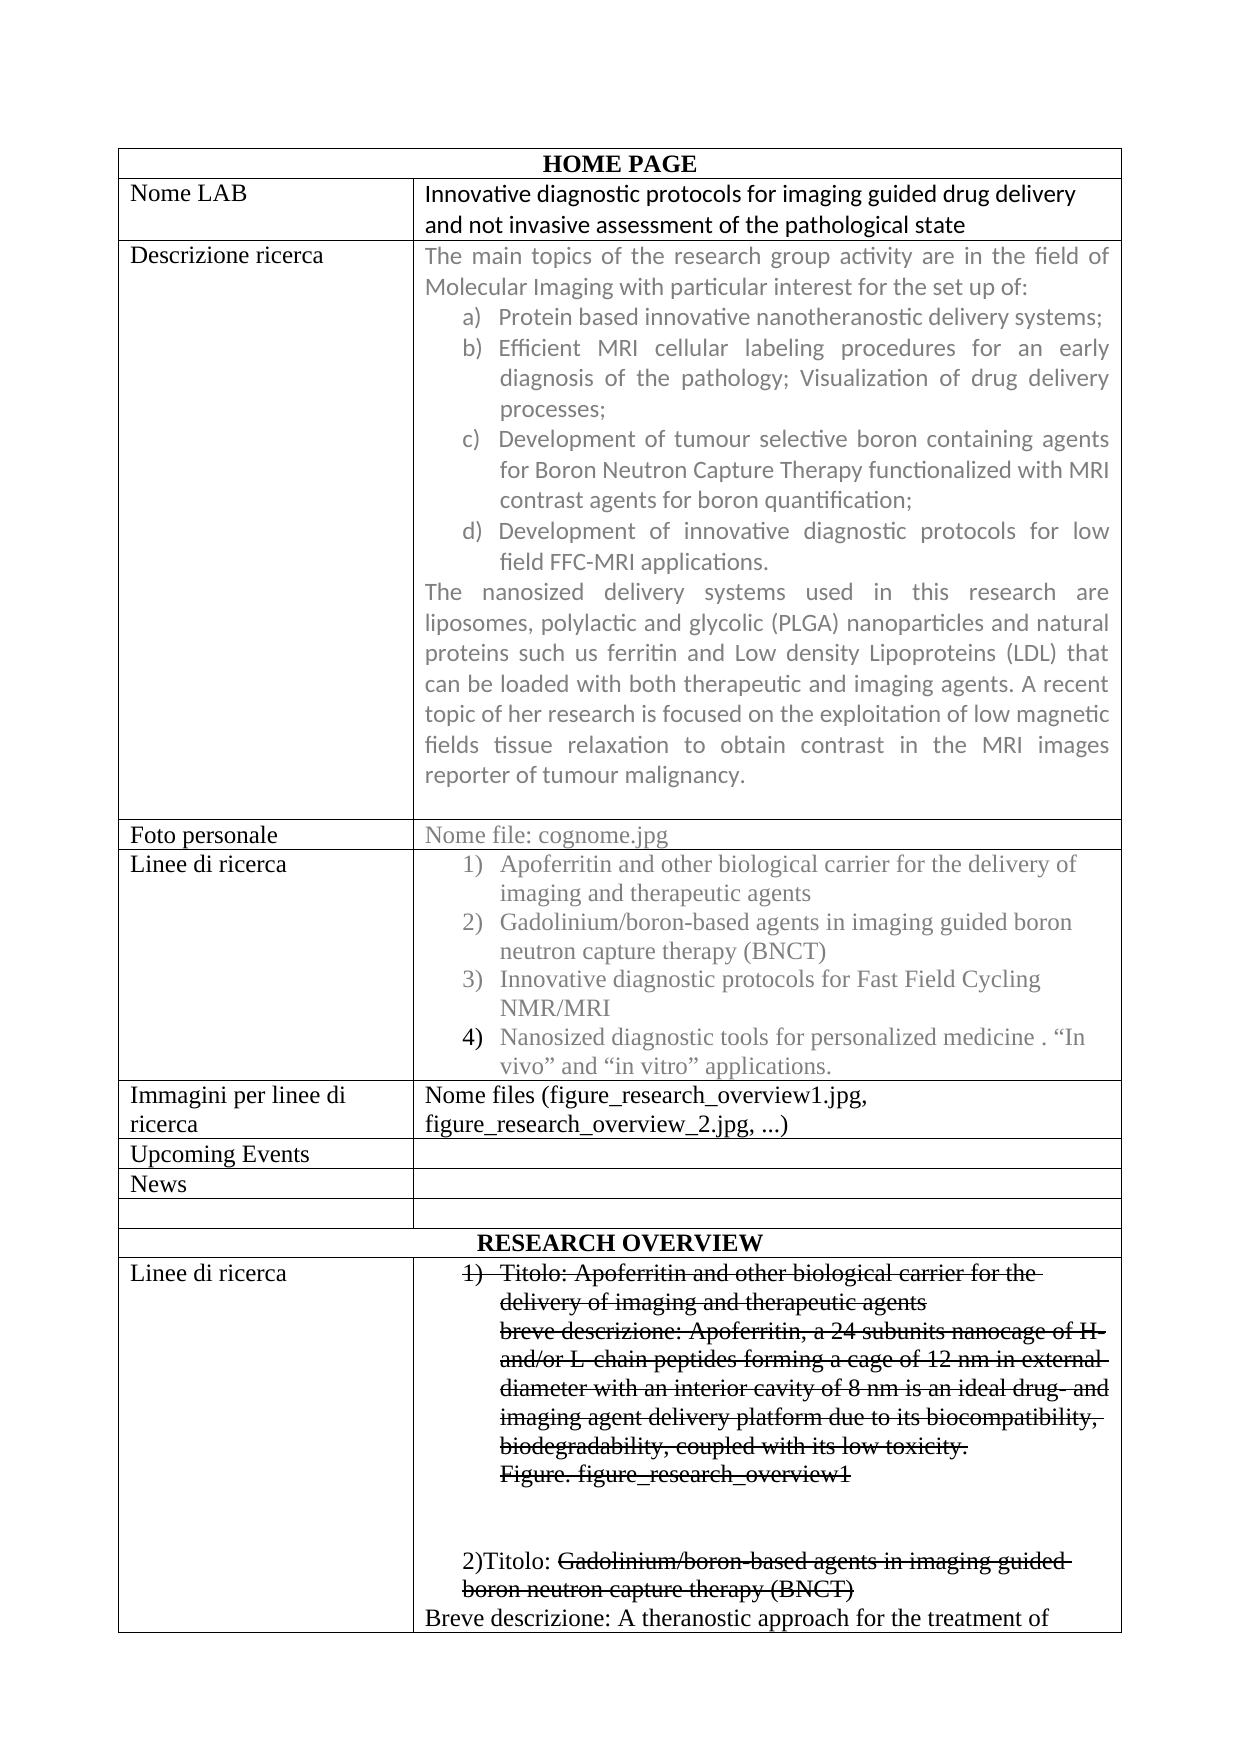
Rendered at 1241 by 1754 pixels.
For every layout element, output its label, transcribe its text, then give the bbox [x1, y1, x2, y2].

table_cell Linee di ricerca [119, 1258, 413, 1632]
table_cell [119, 1199, 413, 1227]
table_cell Foto personale [119, 820, 413, 848]
table_cell Nome file: cognome.jpg [414, 820, 1121, 848]
table_cell Immagini per linee di ricerca [119, 1081, 413, 1138]
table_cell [414, 1258, 1121, 1632]
table_cell News [119, 1169, 413, 1198]
table_cell [414, 1199, 1121, 1227]
table_cell Nome LAB [119, 179, 413, 239]
table_cell Upcoming Events [119, 1139, 413, 1168]
table_header HOME PAGE [119, 149, 1121, 177]
table_cell The main topics of the research group activity are in the field of Molecular Imaging with particular interest for the set up of: Protein based innovative nanotheranostic delivery systems; Efficient MRI cellular labeling procedures for an early diagnosis of the pathology; Visualization of drug delivery processes; Development of tumour selective boron containing agents for Boron Neutron Capture Therapy functionalized with MRI contrast agents for boron quantification; Development of innovative diagnostic protocols for low field FFC-MRI applications. The nanosized delivery systems used in this research are liposomes, polylactic and glycolic (PLGA) nanoparticles and natural proteins such us ferritin and Low density Lipoproteins (LDL) that can be loaded with both therapeutic and imaging agents. A recent topic of her research is focused on the exploitation of low magnetic fields tissue relaxation to obtain contrast in the MRI images reporter of tumour malignancy. [414, 241, 1121, 819]
table_cell Nome files (figure_research_overview1.jpg, figure_research_overview_2.jpg, ...) [414, 1081, 1121, 1138]
table_cell Linee di ricerca [119, 850, 413, 1079]
table_cell Apoferritin and other biological carrier for the delivery of imaging and therapeutic agents Gadolinium/boron-based agents in imaging guided boron neutron capture therapy (BNCT) Innovative diagnostic protocols for Fast Field Cycling NMR/MRI Nanosized diagnostic tools for personalized medicine . “In vivo” and “in vitro” applications. [414, 850, 1121, 1079]
table_cell [414, 1139, 1121, 1168]
table_cell [414, 1169, 1121, 1198]
table_cell RESEARCH OVERVIEW [119, 1229, 1121, 1257]
table_cell Innovative diagnostic protocols for imaging guided drug delivery and not invasive assessment of the pathological state [414, 179, 1121, 239]
table_cell Descrizione ricerca [119, 241, 413, 819]
